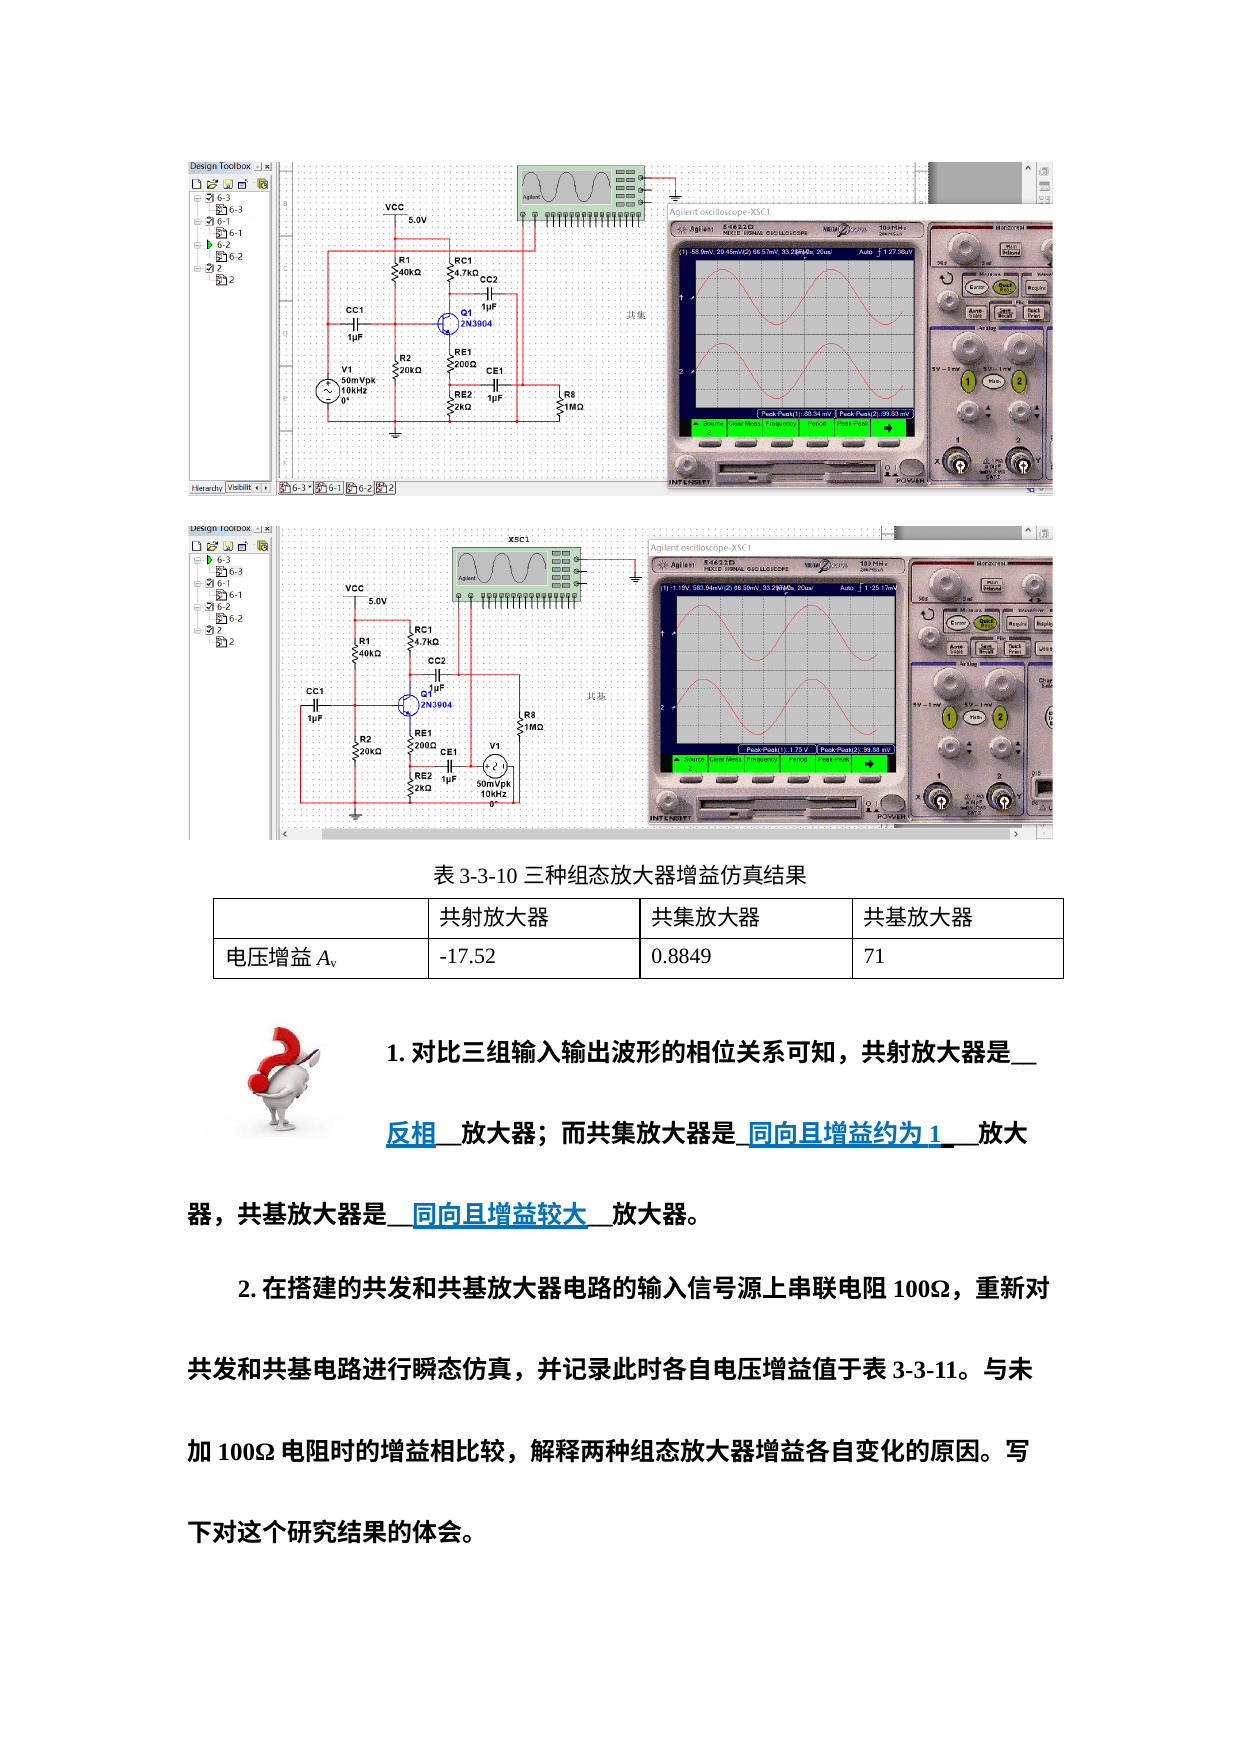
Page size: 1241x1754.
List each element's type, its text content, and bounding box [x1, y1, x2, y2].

picture [190, 1019, 368, 1137]
table_cell 电压增益Av [214, 939, 428, 978]
table_header 共射放大器 [429, 899, 639, 938]
list 对比三组输入输出波形的相位关系可知，共射放大器是__反相__放大器；而共集放大器是_同向且增益约为1___放大器，共基放大器是__同向且增益较大__放大器。 [187, 1018, 1053, 1245]
table_cell 71 [853, 939, 1063, 978]
table_header 共基放大器 [853, 899, 1063, 938]
table_header [214, 899, 428, 938]
list 在搭建的共发和共基放大器电路的输入信号源上串联电阻100Ω，重新对共发和共基电路进行瞬态仿真，并记录此时各自电压增益值于表3-3-11。与未加100Ω电阻时的增益相比较，解释两种组态放大器增益各自变化的原因。写下对这个研究结果的体会。 [187, 1254, 1053, 1563]
table_header 共集放大器 [641, 899, 852, 938]
picture [187, 162, 1053, 496]
text 表3-3-10 三种组态放大器增益仿真结果 [187, 858, 1053, 890]
table_cell -17.52 [429, 939, 639, 978]
picture [187, 526, 1053, 840]
table_cell 0.8849 [641, 939, 852, 978]
